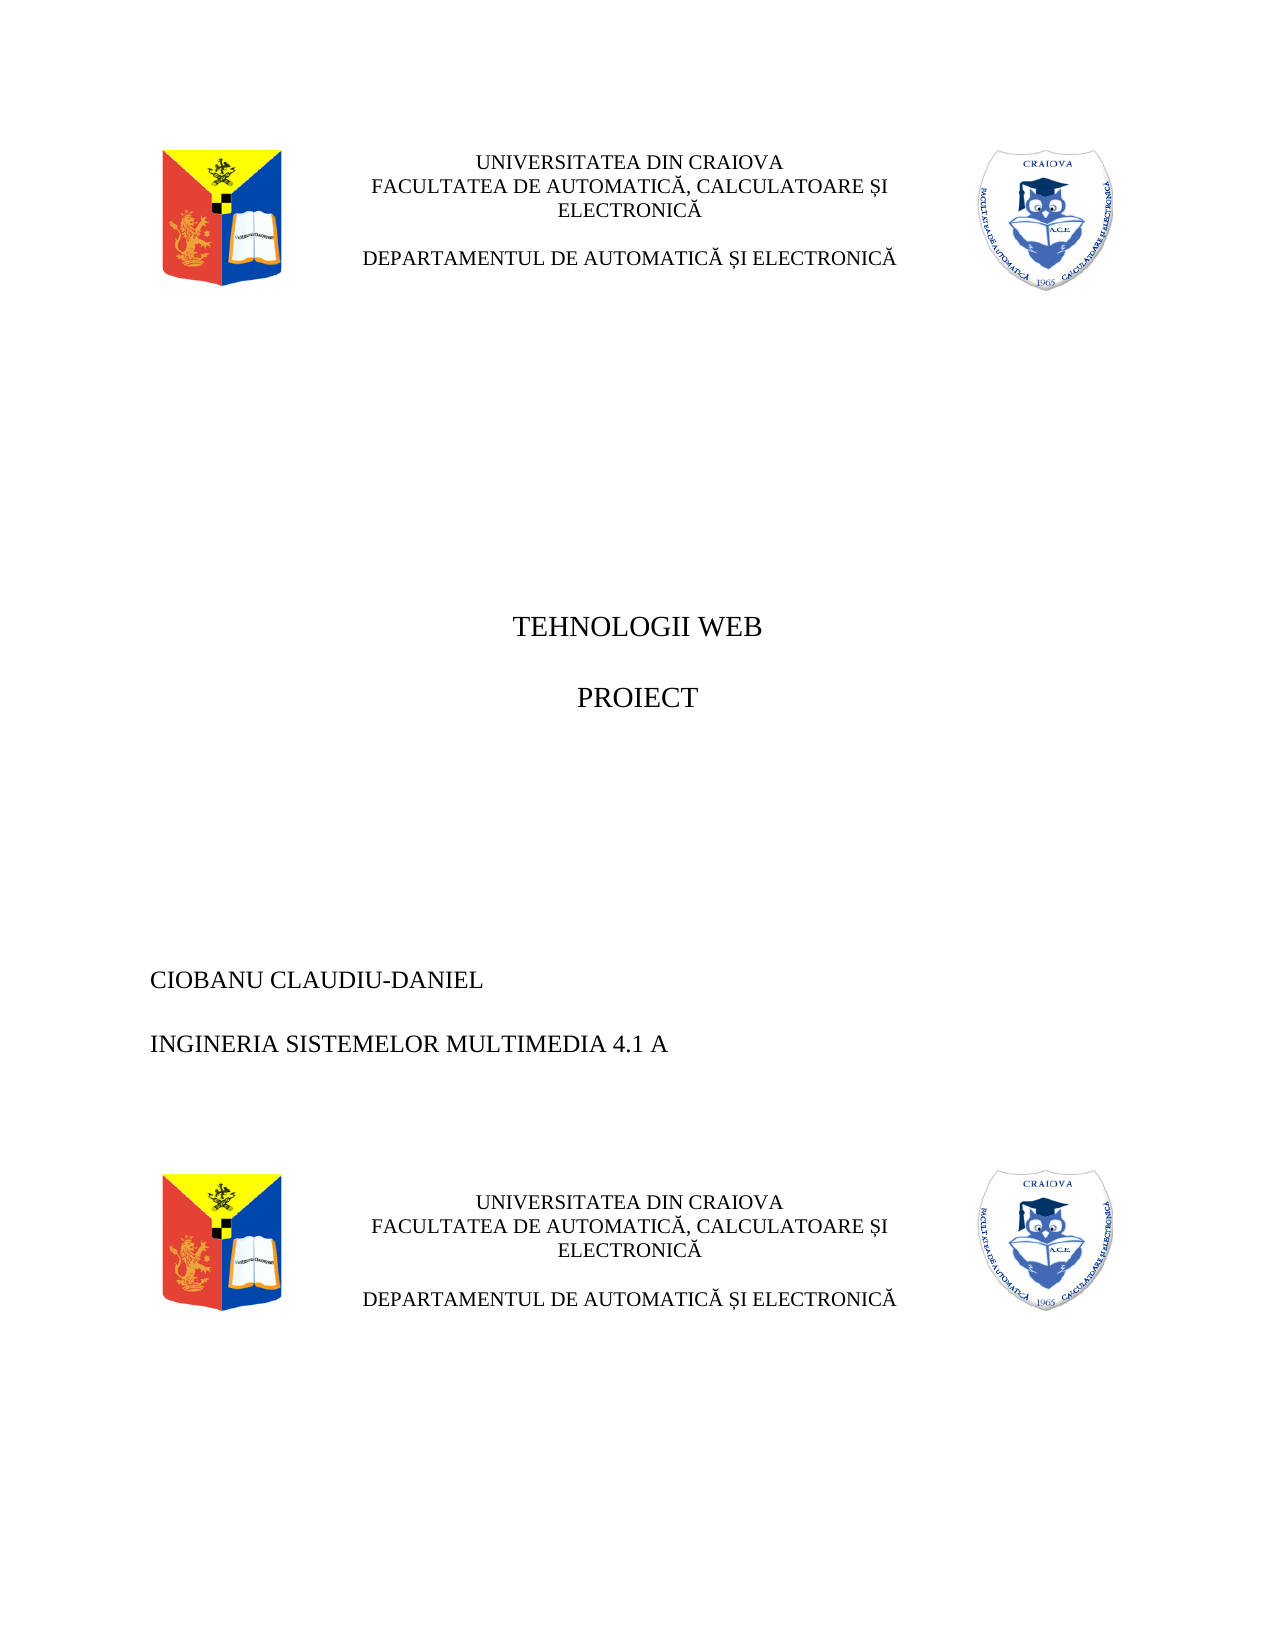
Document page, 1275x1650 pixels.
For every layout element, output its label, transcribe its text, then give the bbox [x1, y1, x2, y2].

table_header [965, 150, 1125, 297]
text INGINERIA SISTEMELOR MULTIMEDIA 4.1 A [150, 1029, 1125, 1057]
table_header [150, 1164, 294, 1311]
text PROIECT [150, 680, 1125, 714]
table_header UNIVERSITATEA DIN CRAIOVA FACULTATEA DE AUTOMATICĂ, CALCULATOARE ȘI ELECTRONICĂ DEPARTAMENTUL DE AUTOMATICĂ ȘI ELECTRONICĂ [294, 1164, 965, 1311]
text TEHNOLOGII WEB [150, 609, 1125, 643]
table_header [150, 150, 294, 297]
picture [977, 1170, 1113, 1311]
picture [977, 150, 1113, 291]
table_header UNIVERSITATEA DIN CRAIOVA FACULTATEA DE AUTOMATICĂ, CALCULATOARE ȘI ELECTRONICĂ DEPARTAMENTUL DE AUTOMATICĂ ȘI ELECTRONICĂ [294, 150, 965, 297]
text CIOBANU CLAUDIU-DANIEL [150, 965, 1125, 993]
table_header [965, 1164, 1125, 1311]
picture [162, 1174, 282, 1311]
picture [162, 150, 282, 286]
